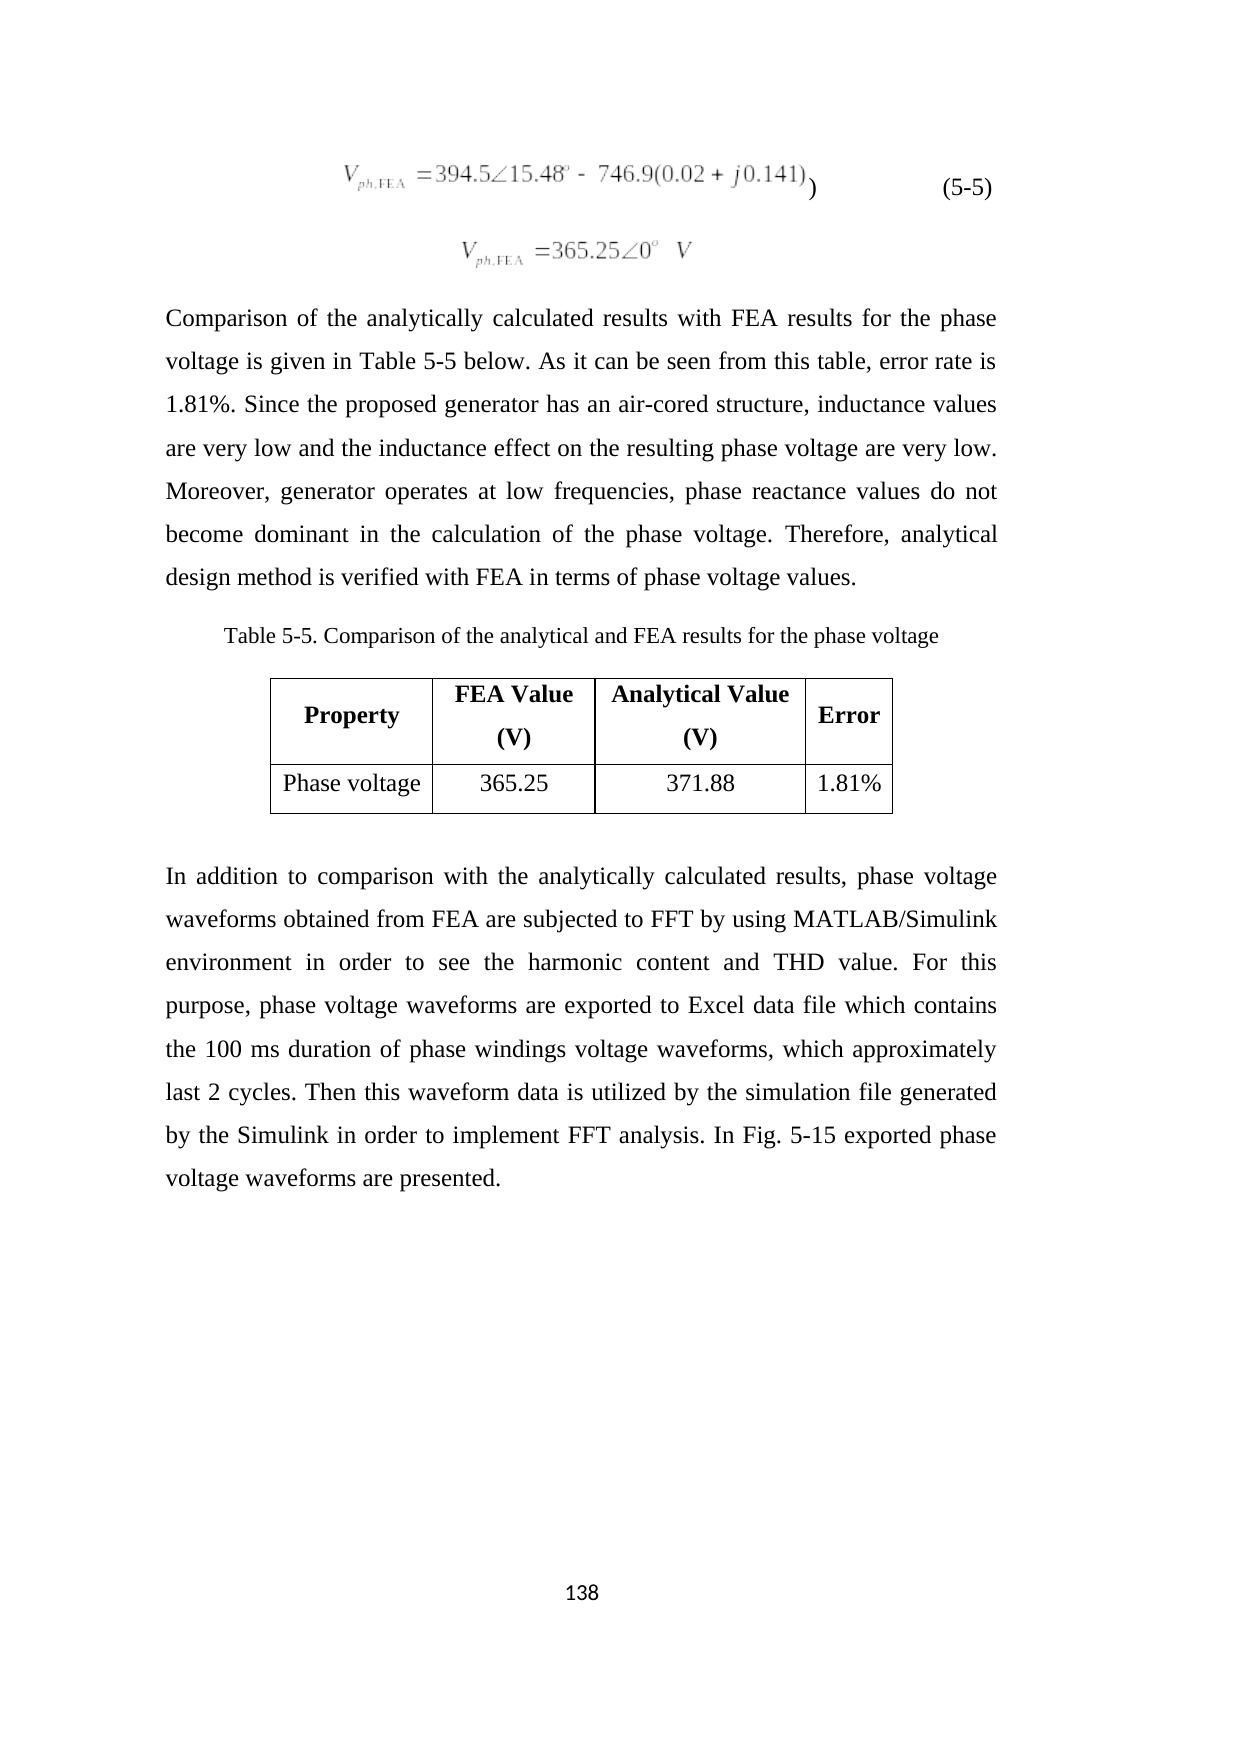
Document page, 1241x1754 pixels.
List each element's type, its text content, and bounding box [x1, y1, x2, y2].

table_cell 365.25 [433, 765, 594, 813]
table_header Property [271, 679, 432, 764]
text ) (5-5) [165, 153, 998, 201]
text Table 5-5. Comparison of the analytical and FEA results for the phase voltage [165, 622, 998, 648]
text Comparison of the analytically calculated results with FEA results for the phase voltage is given in Table 5-5 below. As it can be seen from this table, error rate is 1.81%. Since the proposed generator has an air-cored structure, inductance values are very low and the inductance effect on the resulting phase voltage are very low. Moreover, generator operates at low frequencies, phase reactance values do not become dominant in the calculation of the phase voltage. Therefore, analytical design method is verified with FEA in terms of phase voltage values. [165, 303, 998, 591]
table_header FEA Value (V) [433, 679, 594, 764]
table_cell 371.88 [596, 765, 805, 813]
table_cell Phase voltage [271, 765, 432, 813]
text In addition to comparison with the analytically calculated results, phase voltage waveforms obtained from FEA are subjected to FFT by using MATLAB/Simulink environment in order to see the harmonic content and THD value. For this purpose, phase voltage waveforms are exported to Excel data file which contains the 100 ms duration of phase windings voltage waveforms, which approximately last 2 cycles. Then this waveform data is utilized by the simulation file generated by the Simulink in order to implement FFT analysis. In Fig. 5-15 exported phase voltage waveforms are presented. [165, 861, 998, 1192]
table_header Analytical Value (V) [596, 679, 805, 764]
table_header Error [806, 679, 892, 764]
table_cell 1.81% [806, 765, 892, 813]
